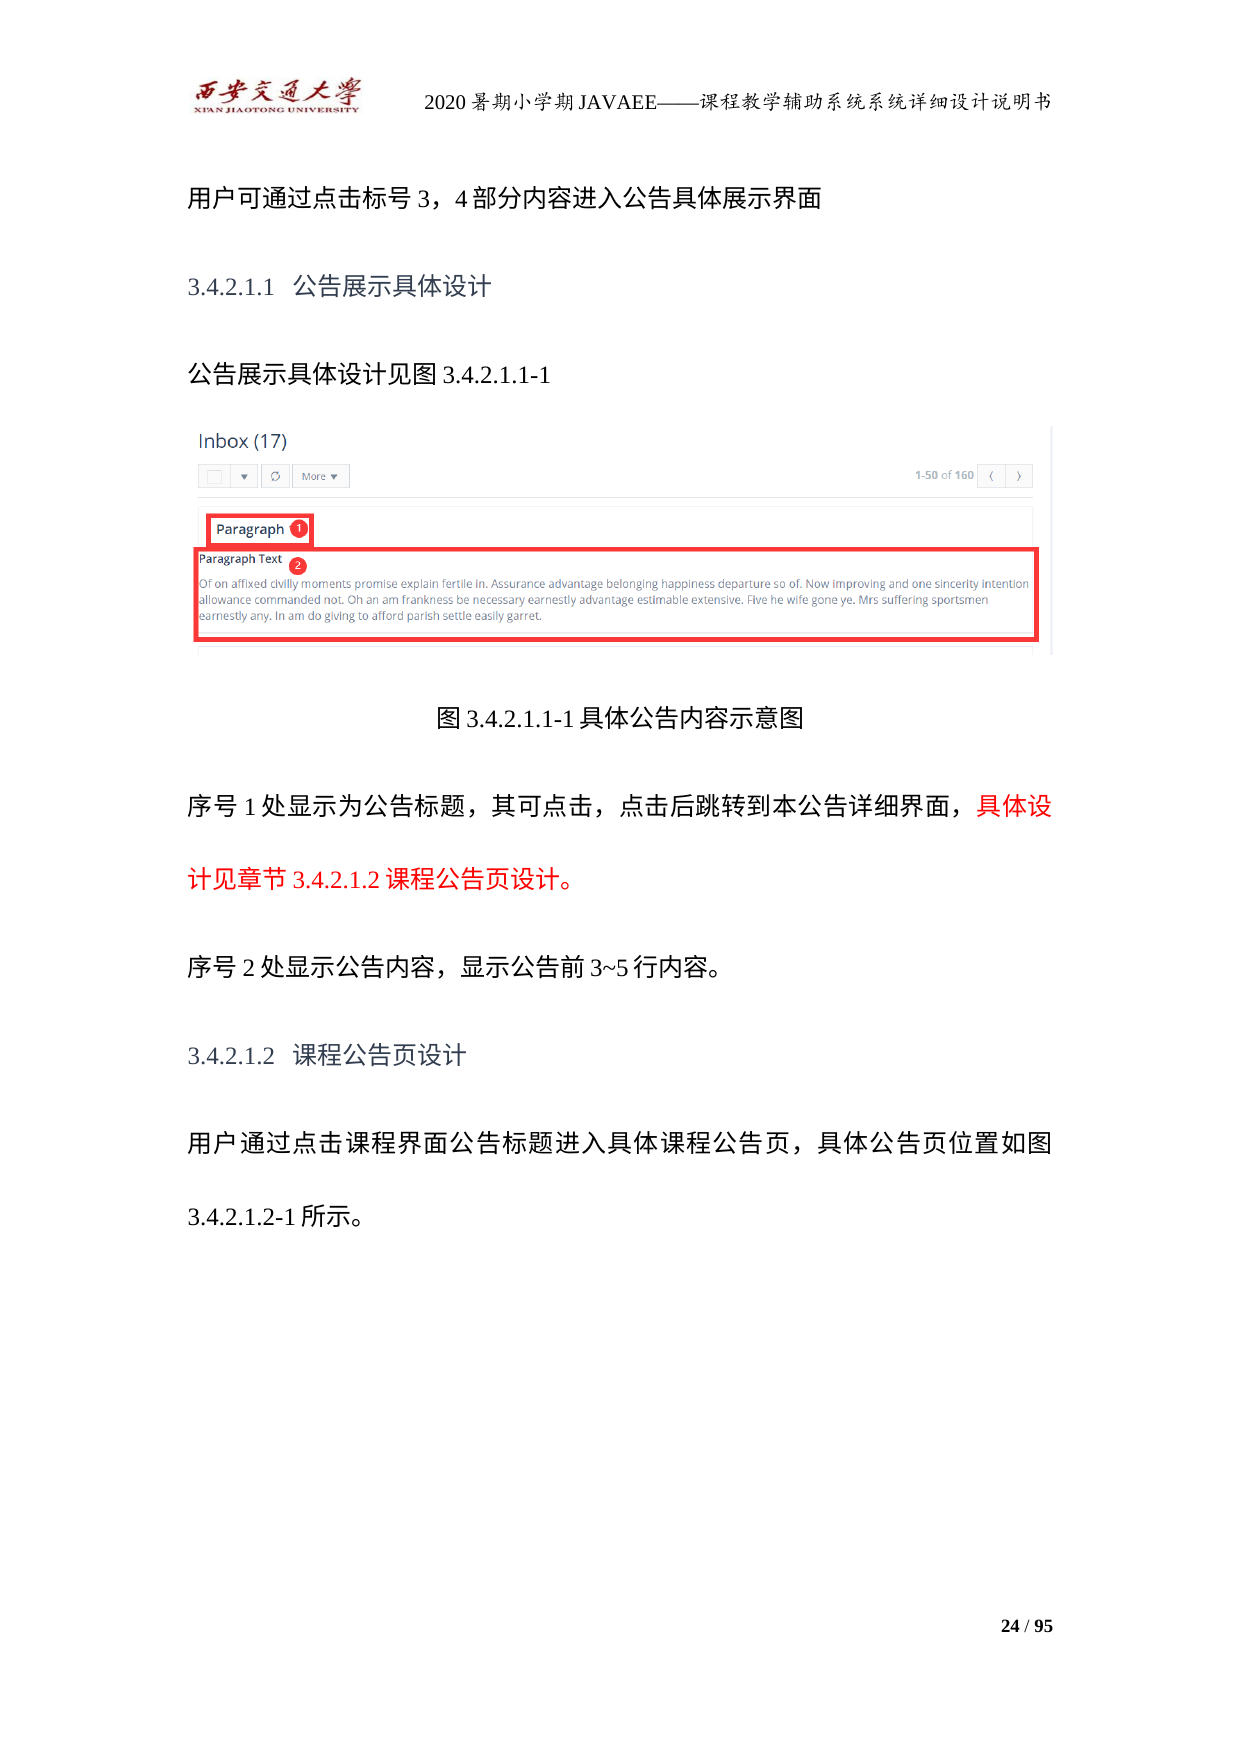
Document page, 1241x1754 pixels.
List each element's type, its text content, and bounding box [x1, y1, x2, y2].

subtitle 课程公告页设计 [187, 1019, 1053, 1087]
text 用户可通过点击标号3，4部分内容进入公告具体展示界面 [187, 163, 1053, 231]
text 序号1处显示为公告标题，其可点击，点击后跳转到本公告详细界面，具体设计见章节3.4.2.1.2课程公告页设计。 [187, 771, 1053, 912]
picture [189, 77, 364, 114]
text 公告展示具体设计见图3.4.2.1.1-1 [187, 338, 1053, 406]
text 序号2处显示公告内容，显示公告前3~5行内容。 [187, 932, 1053, 1000]
text 图3.4.2.1.1-1具体公告内容示意图 [187, 683, 1053, 751]
picture [187, 426, 1053, 655]
subtitle 公告展示具体设计 [187, 251, 1053, 319]
text 用户通过点击课程界面公告标题进入具体课程公告页，具体公告页位置如图3.4.2.1.2-1所示。 [187, 1107, 1053, 1248]
